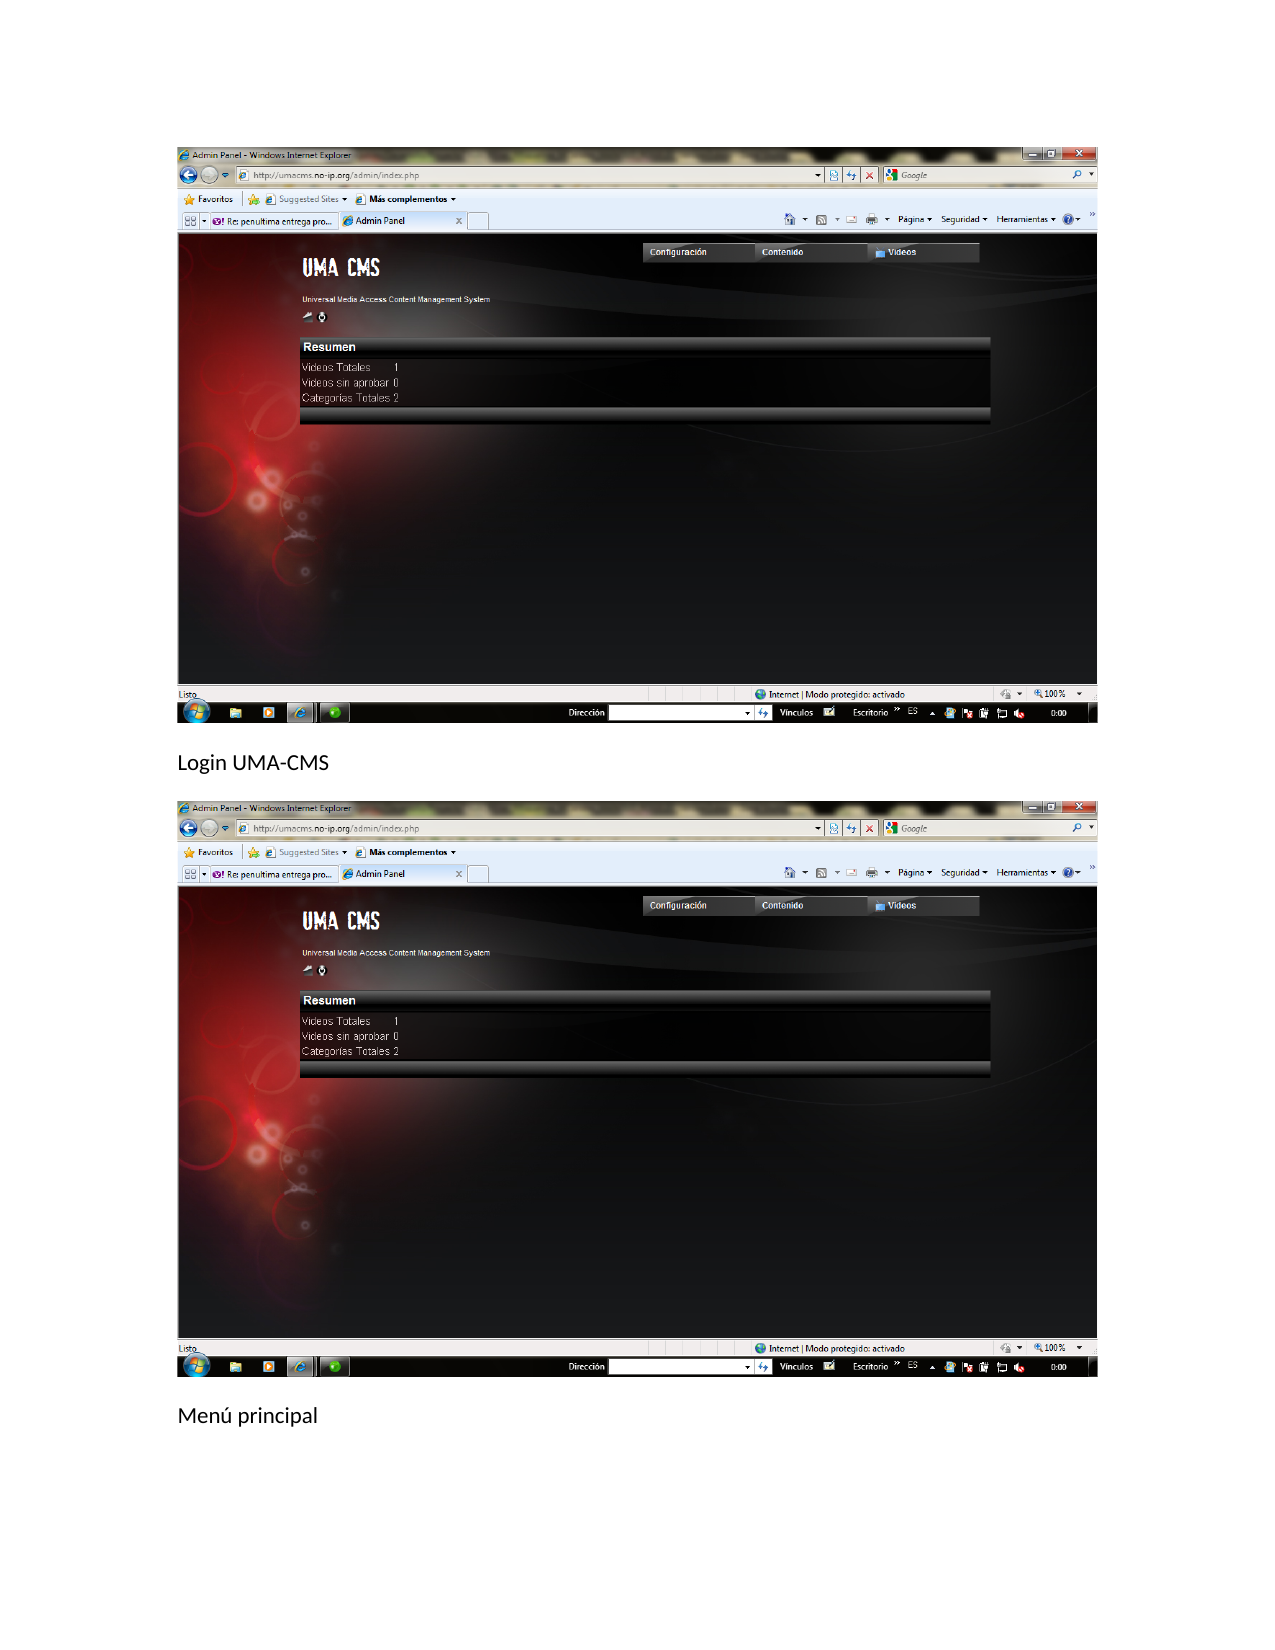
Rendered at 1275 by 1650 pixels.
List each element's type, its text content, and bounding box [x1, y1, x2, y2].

picture [177, 801, 1098, 1377]
text Menú principal [177, 1401, 1098, 1429]
picture [177, 147, 1098, 723]
text Login UMA-CMS [177, 748, 1098, 776]
